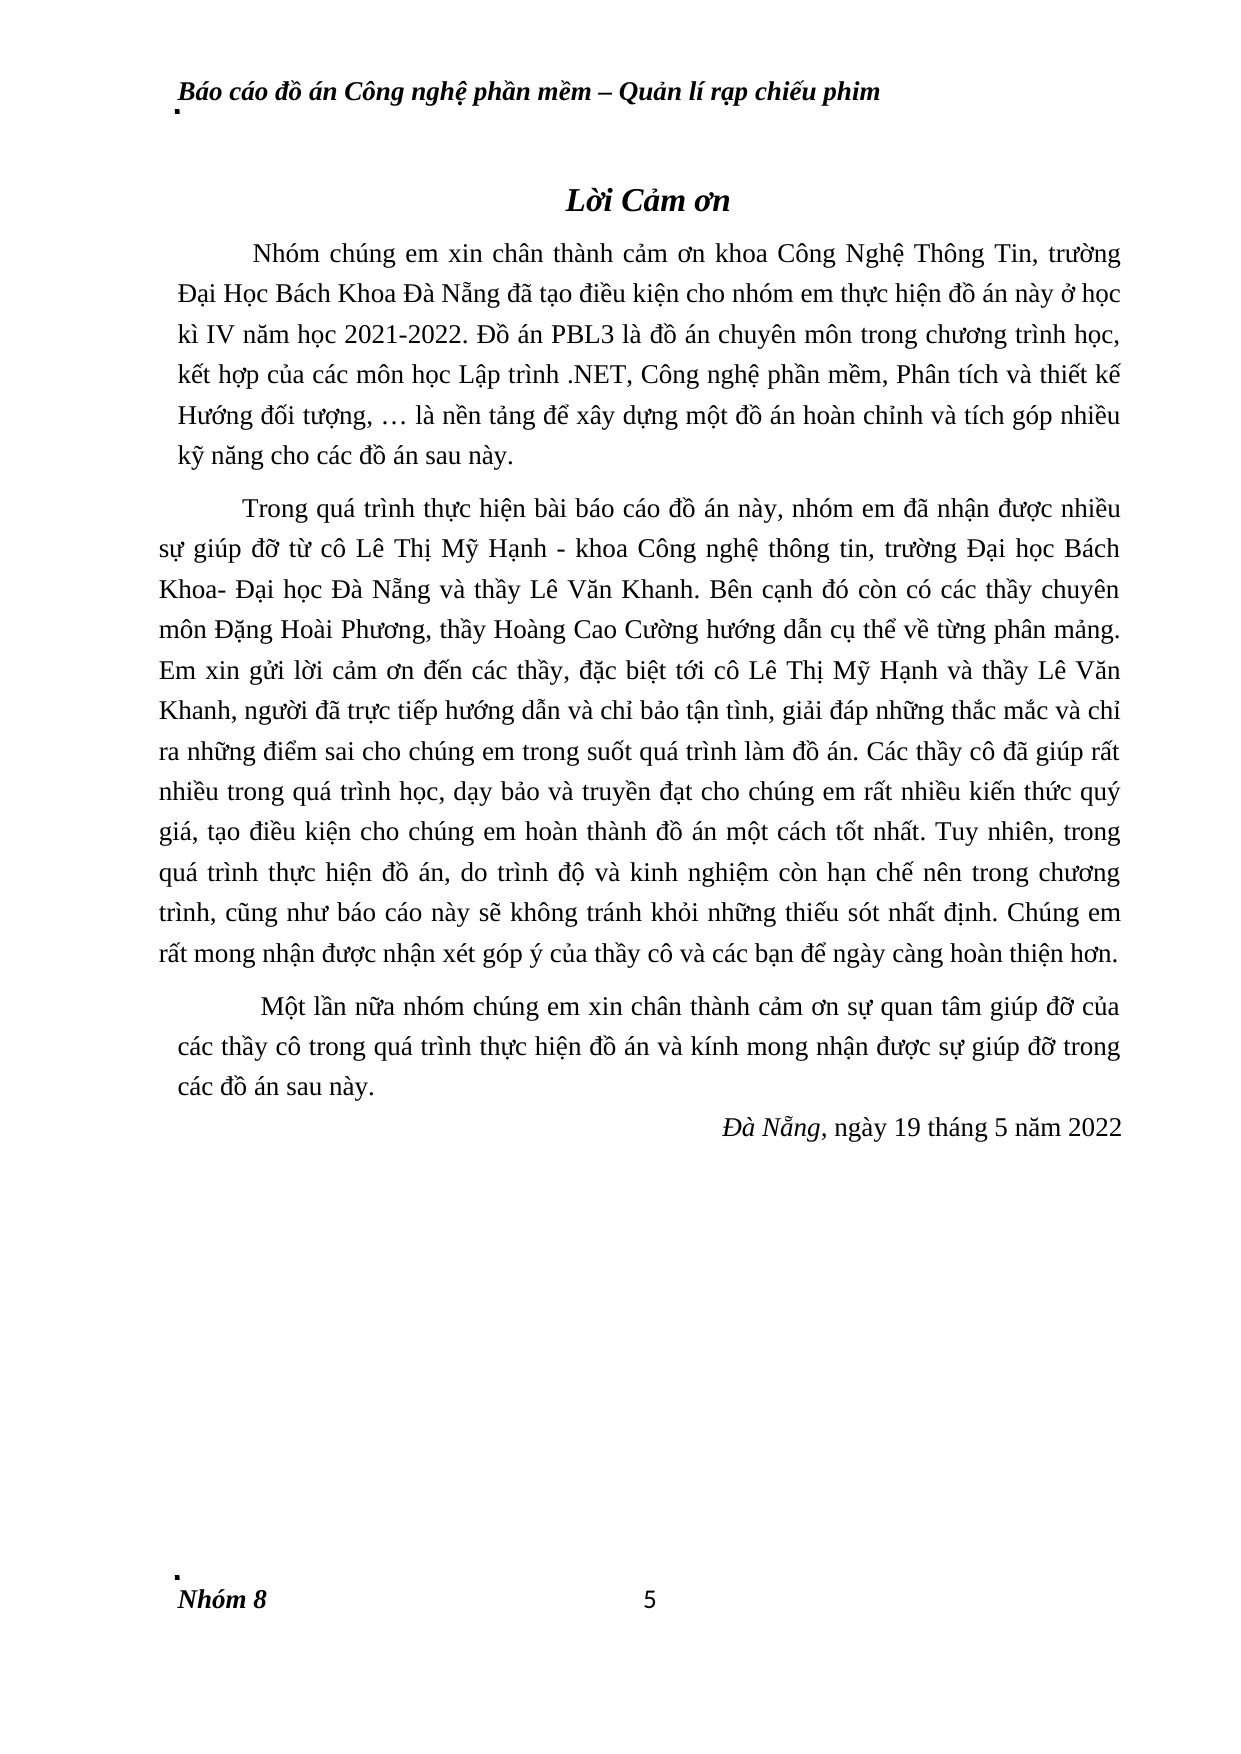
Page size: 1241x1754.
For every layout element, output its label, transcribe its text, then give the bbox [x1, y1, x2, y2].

title Lời Cảm ơn [177, 181, 1122, 219]
text Một lần nữa nhóm chúng em xin chân thành cảm ơn sự quan tâm giúp đỡ của các thầy cô trong quá trình thực hiện đồ án và kính mong nhận được sự giúp đỡ trong các đồ án sau này. [177, 990, 1122, 1102]
text Đà Nẵng, ngày 19 tháng 5 năm 2022 [177, 1111, 1122, 1142]
text Nhóm chúng em xin chân thành cảm ơn khoa Công Nghệ Thông Tin, trường Đại Học Bách Khoa Đà Nẵng đã tạo điều kiện cho nhóm em thực hiện đồ án này ở học kì IV năm học 2021-2022. Đồ án PBL3 là đồ án chuyên môn trong chương trình học, kết hợp của các môn học Lập trình .NET, Công nghệ phần mềm, Phân tích và thiết kế Hướng đối tượng, … là nền tảng để xây dựng một đồ án hoàn chỉnh và tích góp nhiều kỹ năng cho các đồ án sau này. [177, 237, 1122, 470]
text Trong quá trình thực hiện bài báo cáo đồ án này, nhóm em đã nhận được nhiều sự giúp đỡ từ cô Lê Thị Mỹ Hạnh - khoa Công nghệ thông tin, trường Đại học Bách Khoa- Đại học Đà Nẵng và thầy Lê Văn Khanh. Bên cạnh đó còn có các thầy chuyên môn Đặng Hoài Phương, thầy Hoàng Cao Cường hướng dẫn cụ thể về từng phân mảng. Em xin gửi lời cảm ơn đến các thầy, đặc biệt tới cô Lê Thị Mỹ Hạnh và thầy Lê Văn Khanh, người đã trực tiếp hướng dẫn và chỉ bảo tận tình, giải đáp những thắc mắc và chỉ ra những điểm sai cho chúng em trong suốt quá trình làm đồ án. Các thầy cô đã giúp rất nhiều trong quá trình học, dạy bảo và truyền đạt cho chúng em rất nhiều kiến thức quý giá, tạo điều kiện cho chúng em hoàn thành đồ án một cách tốt nhất. Tuy nhiên, trong quá trình thực hiện đồ án, do trình độ và kinh nghiệm còn hạn chế nên trong chương trình, cũng như báo cáo này sẽ không tránh khỏi những thiếu sót nhất định. Chúng em rất mong nhận được nhận xét góp ý của thầy cô và các bạn để ngày càng hoàn thiện hơn. [158, 492, 1122, 968]
